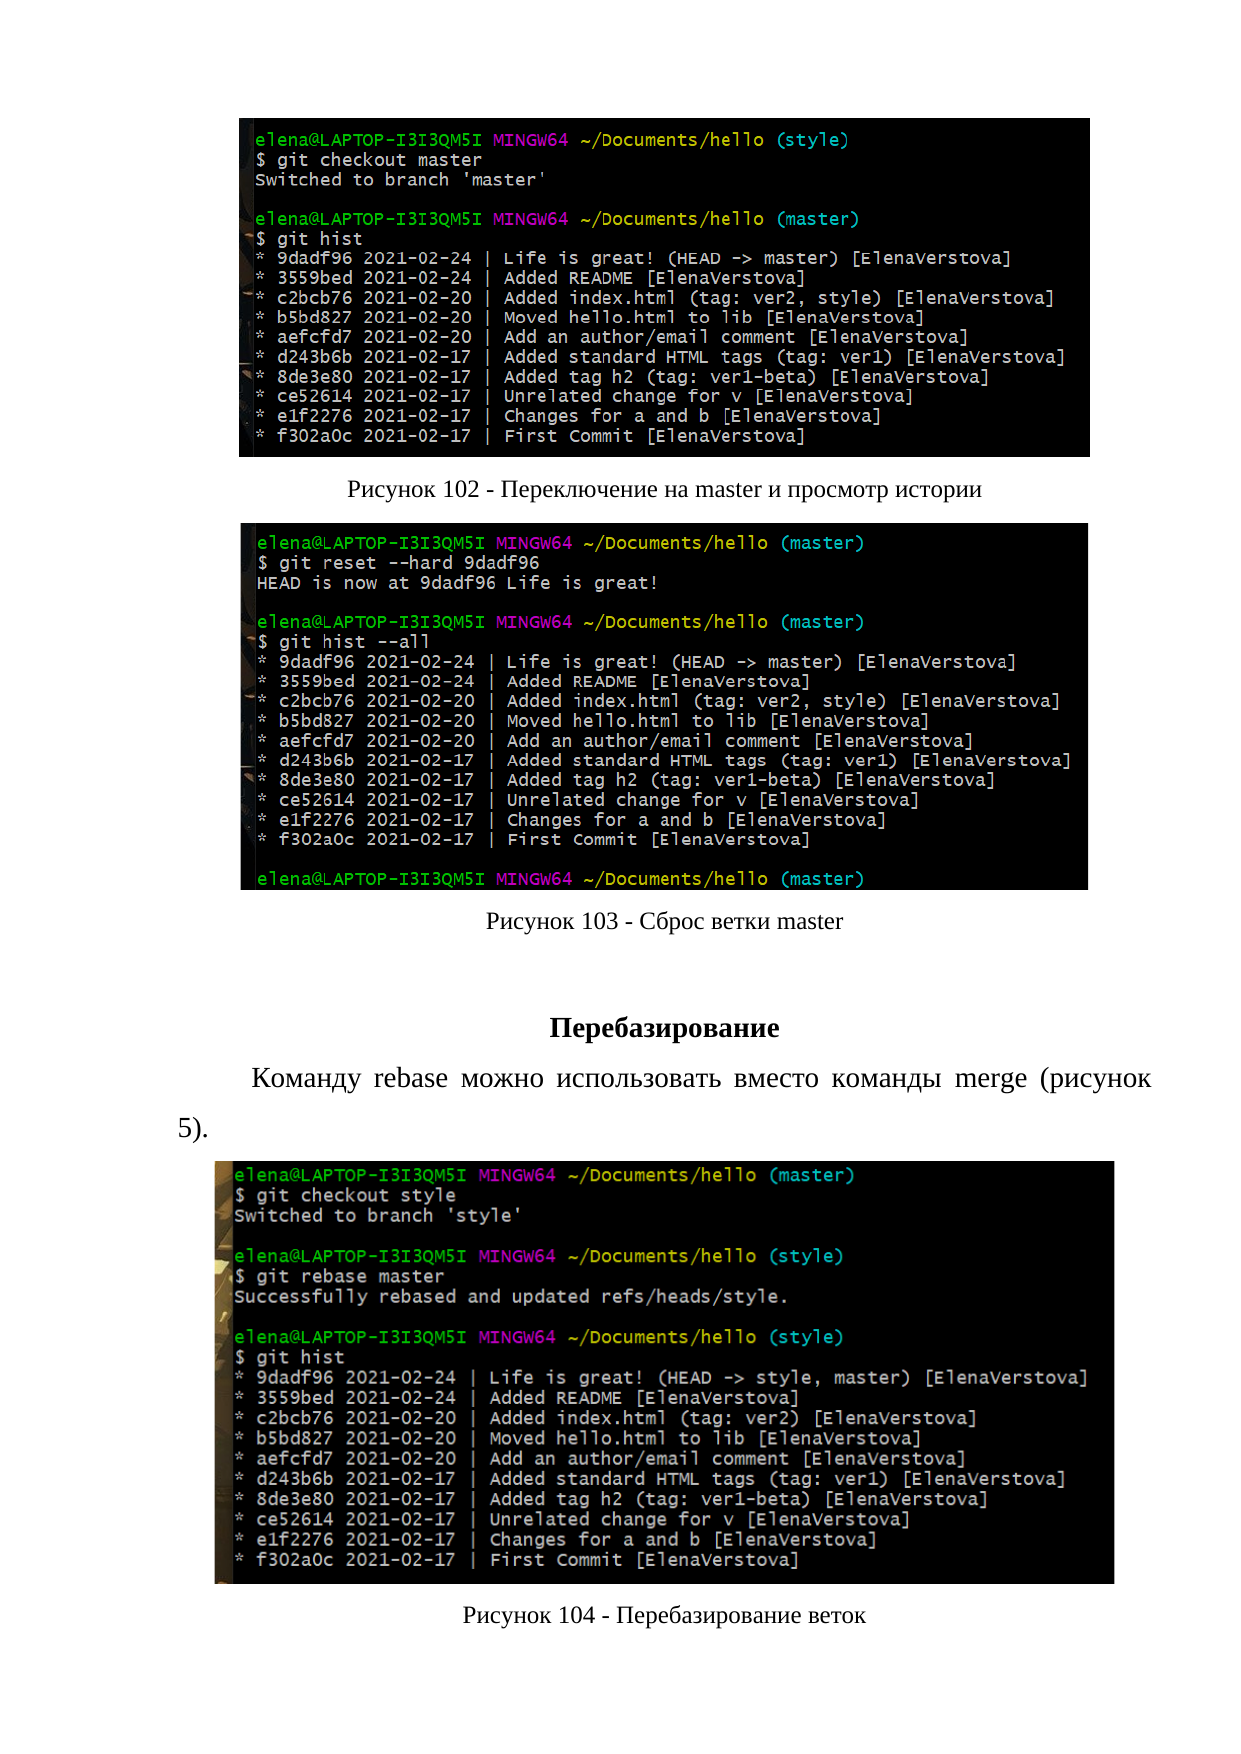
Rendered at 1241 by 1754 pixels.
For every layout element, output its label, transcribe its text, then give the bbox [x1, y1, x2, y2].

picture [214, 1161, 1115, 1584]
text Рисунок 103 - Сброс ветки master [177, 906, 1152, 935]
picture [239, 118, 1090, 457]
text Команду rebase можно использовать вместо команды merge (рисунок 5). [177, 1060, 1152, 1144]
text Рисунок 104 - Перебазирование веток [177, 1600, 1152, 1629]
text Рисунок 102 - Переключение на master и просмотр истории [177, 474, 1152, 502]
picture [240, 523, 1089, 890]
subtitle Перебазирование [177, 1010, 1152, 1043]
